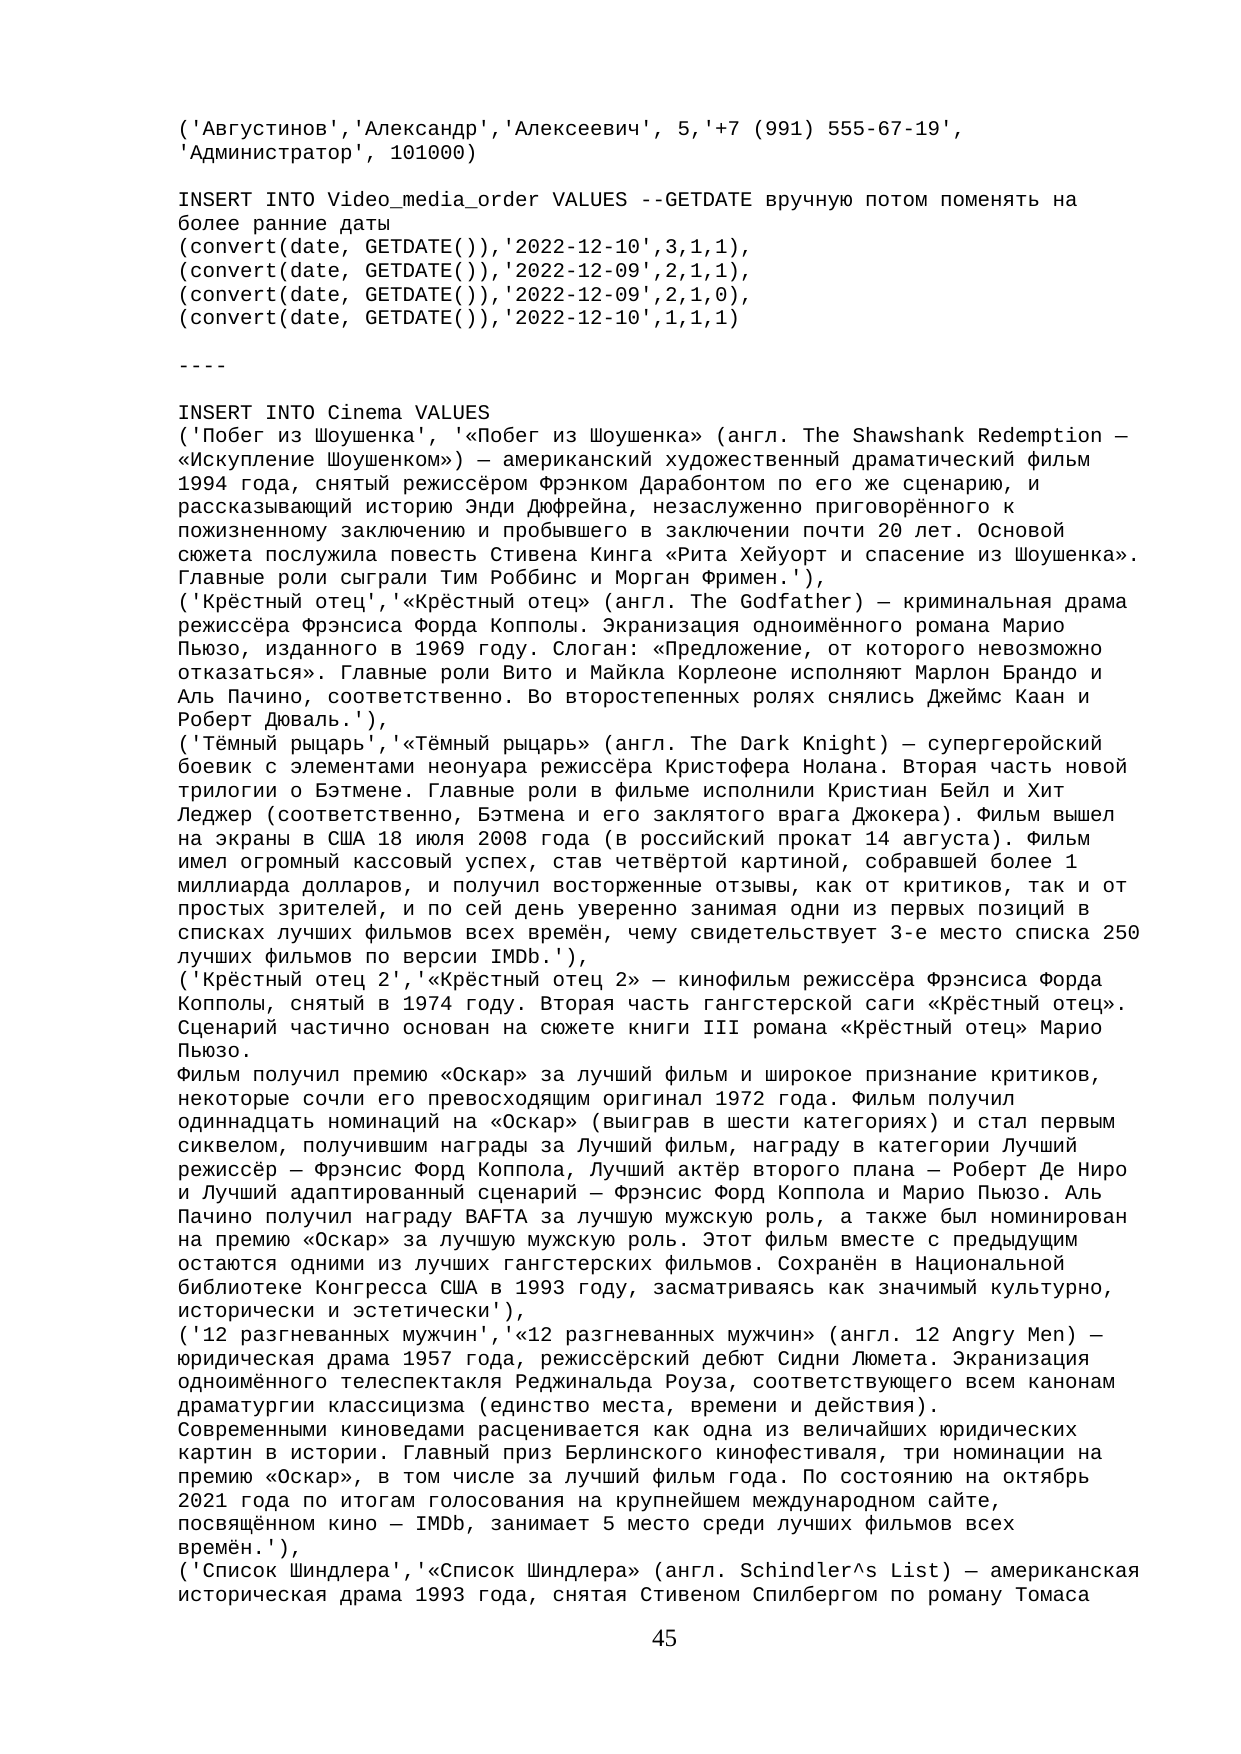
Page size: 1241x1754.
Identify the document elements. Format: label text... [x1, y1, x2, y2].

text ('Крёстный отец','«Крёстный отец» (англ. The Godfather) — криминальная драма режиссёра Фрэнсиса Форда Копполы. Экранизация одноимённого романа Марио Пьюзо, изданного в 1969 году. Слоган: «Предложение, от которого невозможно отказаться». Главные роли Вито и Майкла Корлеоне исполняют Марлон Брандо и Аль Пачино, соответственно. Во второстепенных ролях снялись Джеймс Каан и Роберт Дюваль.'), [177, 591, 1152, 733]
text (convert(date, GETDATE()),'2022-12-09',2,1,1), [177, 260, 1152, 284]
text (convert(date, GETDATE()),'2022-12-10',1,1,1) [177, 307, 1152, 331]
text ('Крёстный отец 2','«Крёстный отец 2» — кинофильм режиссёра Фрэнсиса Форда Копполы, снятый в 1974 году. Вторая часть гангстерской саги «Крёстный отец». Сценарий частично основан на сюжете книги III романа «Крёстный отец» Марио Пьюзо. [177, 969, 1152, 1064]
text (convert(date, GETDATE()),'2022-12-10',3,1,1), [177, 236, 1152, 260]
text ---- [177, 354, 1152, 378]
text Фильм получил премию «Оскар» за лучший фильм и широкое признание критиков, некоторые сочли его превосходящим оригинал 1972 года. Фильм получил одиннадцать номинаций на «Оскар» (выиграв в шести категориях) и стал первым сиквелом, получившим награды за Лучший фильм, награду в категории Лучший режиссёр — Фрэнсис Форд Коппола, Лучший актёр второго плана — Роберт Де Ниро и Лучший адаптированный сценарий — Фрэнсис Форд Коппола и Марио Пьюзо. Аль Пачино получил награду BAFTA за лучшую мужскую роль, а также был номинирован на премию «Оскар» за лучшую мужскую роль. Этот фильм вместе с предыдущим остаются одними из лучших гангстерских фильмов. Сохранён в Национальной библиотеке Конгресса США в 1993 году, засматриваясь как значимый культурно, исторически и эстетически'), [177, 1064, 1152, 1324]
text (convert(date, GETDATE()),'2022-12-09',2,1,0), [177, 284, 1152, 307]
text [177, 1561, 1152, 1608]
text INSERT INTO Cinema VALUES [177, 402, 1152, 426]
text ('Тёмный рыцарь','«Тёмный рыцарь» (англ. The Dark Knight) — супергеройский боевик с элементами неонуара режиссёра Кристофера Нолана. Вторая часть новой трилогии о Бэтмене. Главные роли в фильме исполнили Кристиан Бейл и Хит Леджер (соответственно, Бэтмена и его заклятого врага Джокера). Фильм вышел на экраны в США 18 июля 2008 года (в российский прокат 14 августа). Фильм имел огромный кассовый успех, став четвёртой картиной, собравшей более 1 миллиарда долларов, и получил восторженные отзывы, как от критиков, так и от простых зрителей, и по сей день уверенно занимая одни из первых позиций в списках лучших фильмов всех времён, чему свидетельствует 3-е место списка 250 лучших фильмов по версии IMDb.'), [177, 733, 1152, 969]
text INSERT INTO Video_media_order VALUES --GETDATE вручную потом поменять на более ранние даты [177, 189, 1152, 236]
text ('Побег из Шоушенка', '«Побег из Шоушенка» (англ. The Shawshank Redemption — «Искупление Шоушенком») — американский художественный драматический фильм 1994 года, снятый режиссёром Фрэнком Дарабонтом по его же сценарию, и рассказывающий историю Энди Дюфрейна, незаслуженно приговорённого к пожизненному заключению и пробывшего в заключении почти 20 лет. Основой сюжета послужила повесть Стивена Кинга «Рита Хейуорт и спасение из Шоушенка». Главные роли сыграли Тим Роббинс и Морган Фримен.'), [177, 426, 1152, 591]
text Современными киноведами расценивается как одна из величайших юридических картин в истории. Главный приз Берлинского кинофестиваля, три номинации на премию «Оскар», в том числе за лучший фильм года. По состоянию на октябрь 2021 года по итогам голосования на крупнейшем международном сайте, посвящённом кино — IMDb, занимает 5 место среди лучших фильмов всех времён.'), [177, 1419, 1152, 1561]
text ('Августинов','Александр','Алексеевич', 5,'+7 (991) 555-67-19', 'Администратор', 101000) [177, 118, 1152, 165]
text ('12 разгневанных мужчин','«12 разгневанных мужчин» (англ. 12 Angry Men) — юридическая драма 1957 года, режиссёрский дебют Сидни Люмета. Экранизация одноимённого телеспектакля Реджинальда Роуза, соответствующего всем канонам драматургии классицизма (единство места, времени и действия). [177, 1324, 1152, 1419]
